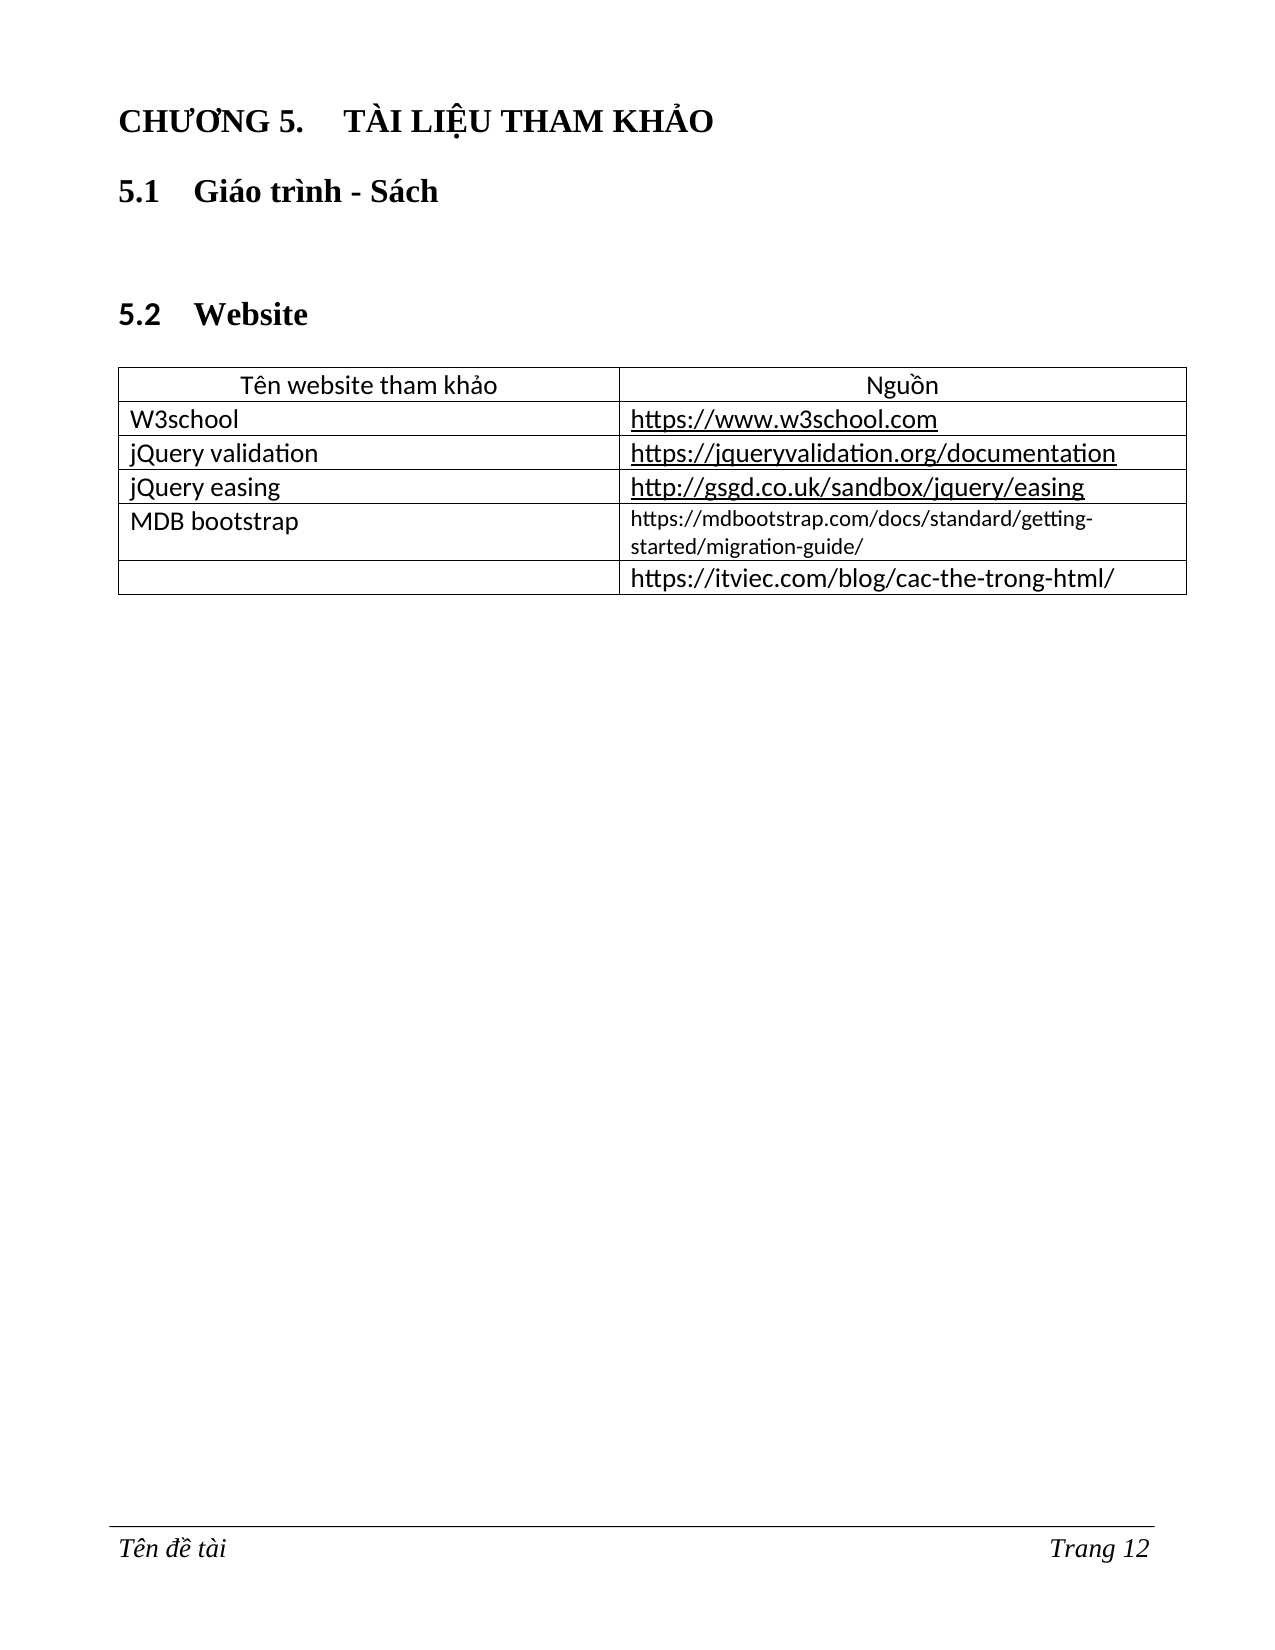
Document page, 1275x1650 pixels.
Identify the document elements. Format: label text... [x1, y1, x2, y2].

table_cell [119, 561, 619, 594]
subtitle Website [118, 293, 1186, 334]
table_cell https://itviec.com/blog/cac-the-trong-html/ [620, 561, 1186, 594]
table_cell https://mdbootstrap.com/docs/standard/getting-started/migration-guide/ [620, 504, 1186, 560]
table_cell jQuery validation [119, 436, 619, 469]
table_cell W3school [119, 402, 619, 435]
table_cell MDB bootstrap [119, 504, 619, 560]
subtitle TÀI LIỆU THAM KHẢO [118, 101, 1186, 139]
table_header Nguồn [620, 368, 1186, 401]
table_cell http://gsgd.co.uk/sandbox/jquery/easing [620, 470, 1186, 503]
table_header Tên website tham khảo [119, 368, 619, 401]
table_cell https://jqueryvalidation.org/documentation [620, 436, 1186, 469]
table_cell jQuery easing [119, 470, 619, 503]
subtitle Giáo trình - Sách [118, 171, 1186, 209]
table_cell https://www.w3school.com [620, 402, 1186, 435]
